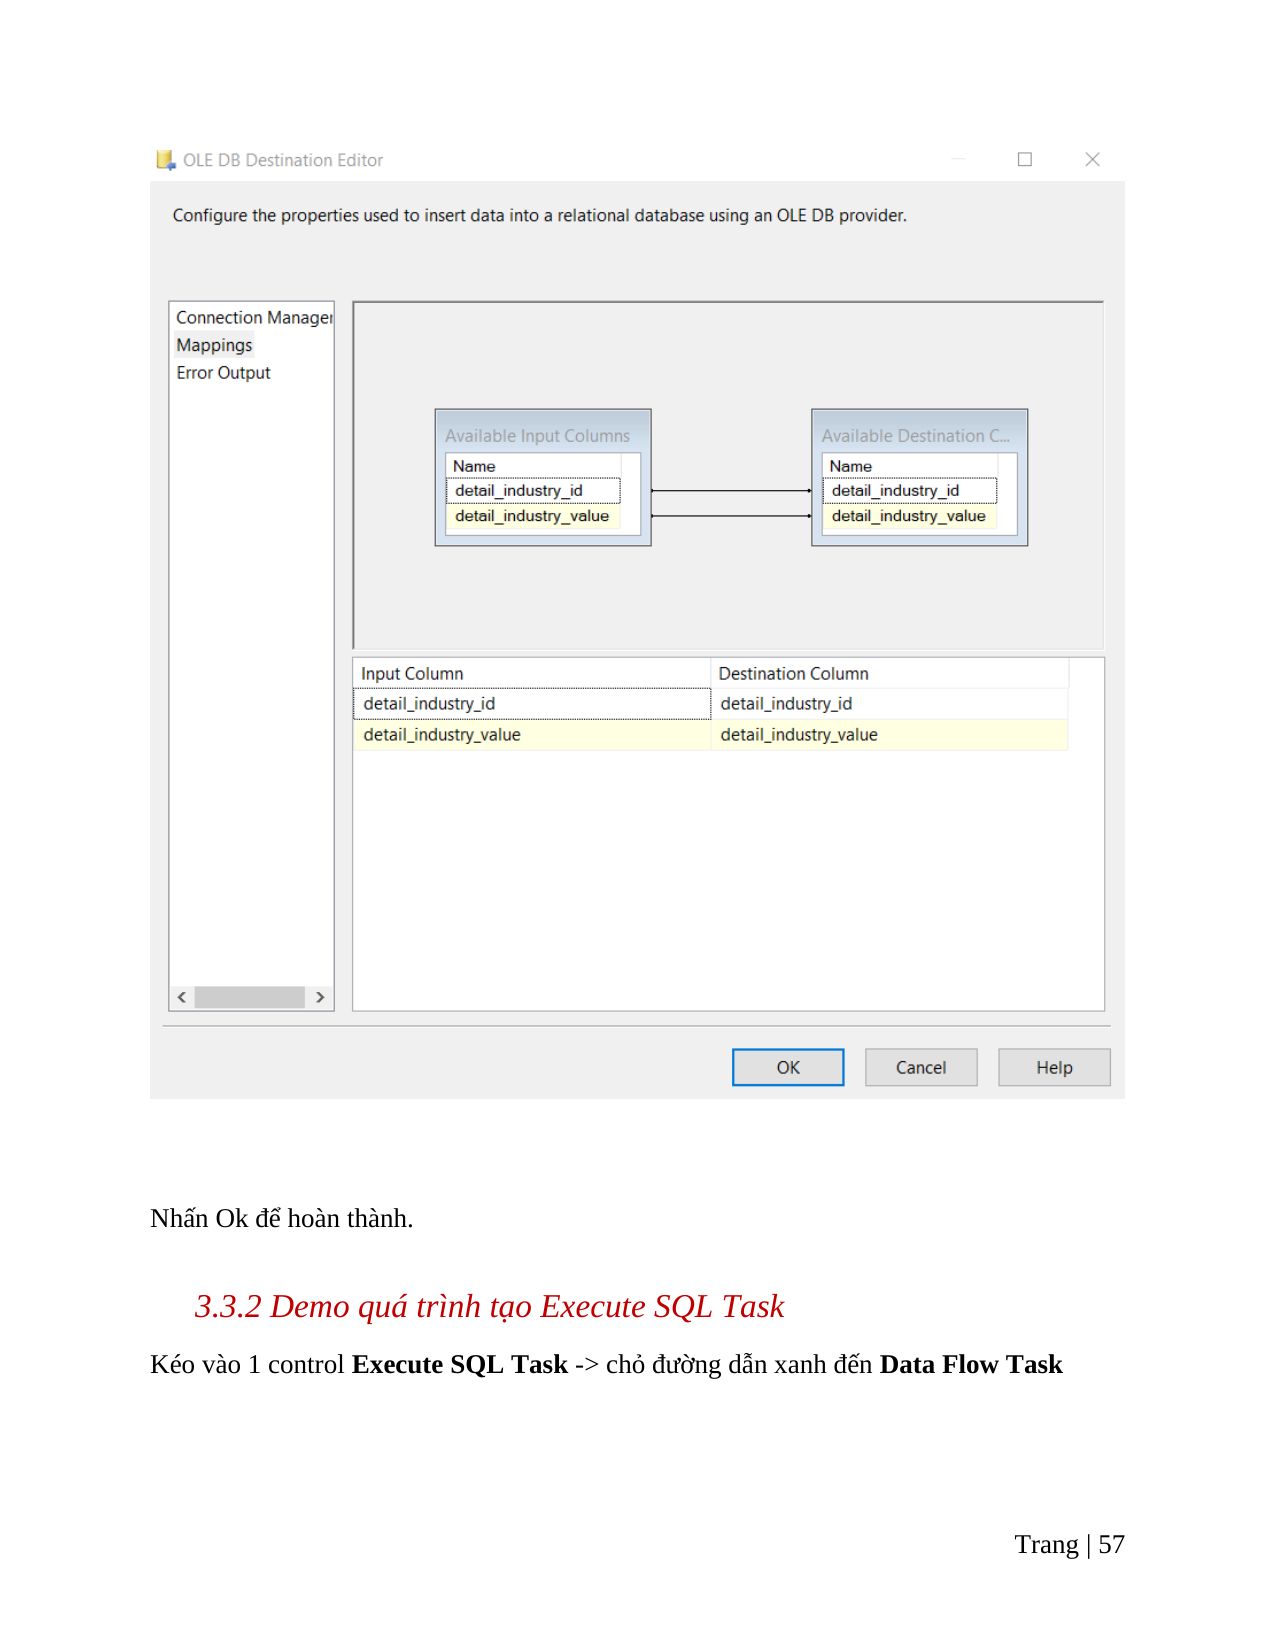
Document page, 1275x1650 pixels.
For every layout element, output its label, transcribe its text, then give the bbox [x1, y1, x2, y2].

picture [150, 150, 1125, 1099]
text Kéo vào 1 control Execute SQL Task -> chỏ đường dẫn xanh đến Data Flow Task [150, 1348, 1125, 1379]
text Nhấn Ok để hoàn thành. [150, 1202, 1125, 1234]
text Demo quá trình tạo Execute SQL Task [195, 1287, 1125, 1325]
